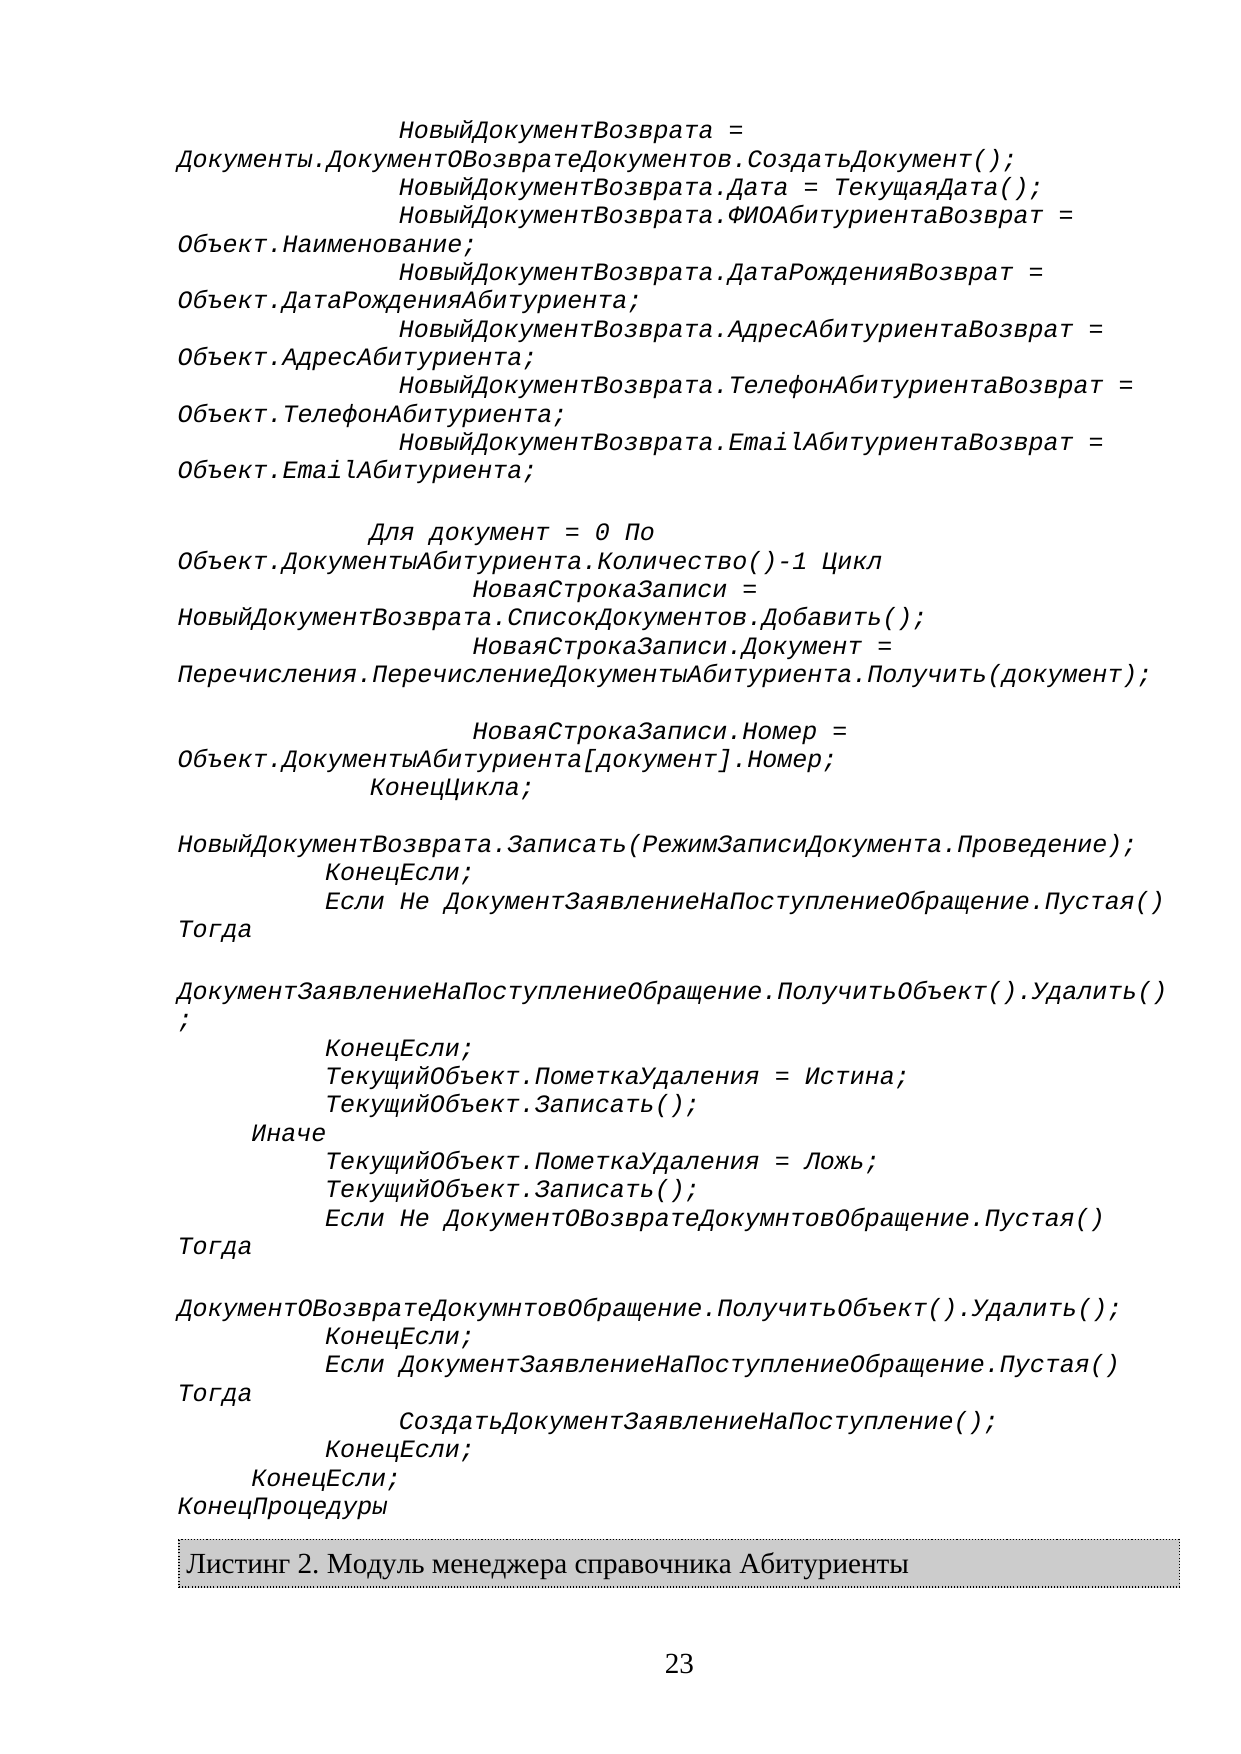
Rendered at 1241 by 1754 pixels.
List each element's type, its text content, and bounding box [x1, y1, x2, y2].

text ТекущийОбъект.Записать(); [177, 1177, 1181, 1205]
text КонецЕсли; [177, 860, 1181, 888]
text НовыйДокументВозврата.EmailАбитуриентаВозврат = Объект.EmailАбитуриента; [177, 430, 1181, 486]
text НовыйДокументВозврата = Документы.ДокументОВозвратеДокументов.СоздатьДокумент(); [177, 118, 1181, 175]
text НоваяСтрокаЗаписи = НовыйДокументВозврата.СписокДокументов.Добавить(); [177, 577, 1181, 633]
text Если ДокументЗаявлениеНаПоступлениеОбращение.Пустая() Тогда [177, 1352, 1181, 1409]
text ТекущийОбъект.ПометкаУдаления = Истина; [177, 1063, 1181, 1092]
text ТекущийОбъект.Записать(); [177, 1092, 1181, 1120]
text КонецЦикла; НовыйДокументВозврата.Записать(РежимЗаписиДокумента.Проведение); [177, 775, 1181, 860]
text ДокументЗаявлениеНаПоступлениеОбращение.ПолучитьОбъект().Удалить(); [177, 945, 1181, 1035]
text КонецПроцедуры [177, 1494, 1181, 1522]
text КонецЕсли; [177, 1437, 1181, 1465]
text Для документ = 0 По Объект.ДокументыАбитуриента.Количество()-1 Цикл [177, 520, 1181, 577]
text ДокументОВозвратеДокумнтовОбращение.ПолучитьОбъект().Удалить(); [177, 1262, 1181, 1324]
text Если Не ДокументОВозвратеДокумнтовОбращение.Пустая() Тогда [177, 1205, 1181, 1262]
text НоваяСтрокаЗаписи.Документ = Перечисления.ПеречислениеДокументыАбитуриента.Получить(документ); [177, 633, 1181, 718]
text НовыйДокументВозврата.ТелефонАбитуриентаВозврат = Объект.ТелефонАбитуриента; [177, 373, 1181, 430]
text Листинг 2. Модуль менеджера справочника Абитуриенты [178, 1539, 1180, 1588]
text НовыйДокументВозврата.АдресАбитуриентаВозврат = Объект.АдресАбитуриента; [177, 316, 1181, 373]
text Если Не ДокументЗаявлениеНаПоступлениеОбращение.Пустая() Тогда [177, 888, 1181, 945]
text НовыйДокументВозврата.ДатаРожденияВозврат = Объект.ДатаРожденияАбитуриента; [177, 260, 1181, 316]
text КонецЕсли; [177, 1035, 1181, 1063]
text НовыйДокументВозврата.Дата = ТекущаяДата(); [177, 175, 1181, 203]
text КонецЕсли; [177, 1324, 1181, 1352]
text Иначе [177, 1120, 1181, 1148]
text СоздатьДокументЗаявлениеНаПоступление(); [177, 1409, 1181, 1437]
text ТекущийОбъект.ПометкаУдаления = Ложь; [177, 1148, 1181, 1177]
text НоваяСтрокаЗаписи.Номер = Объект.ДокументыАбитуриента[документ].Номер; [177, 718, 1181, 775]
text НовыйДокументВозврата.ФИОАбитуриентаВозврат = Объект.Наименование; [177, 203, 1181, 260]
text КонецЕсли; [177, 1465, 1181, 1494]
